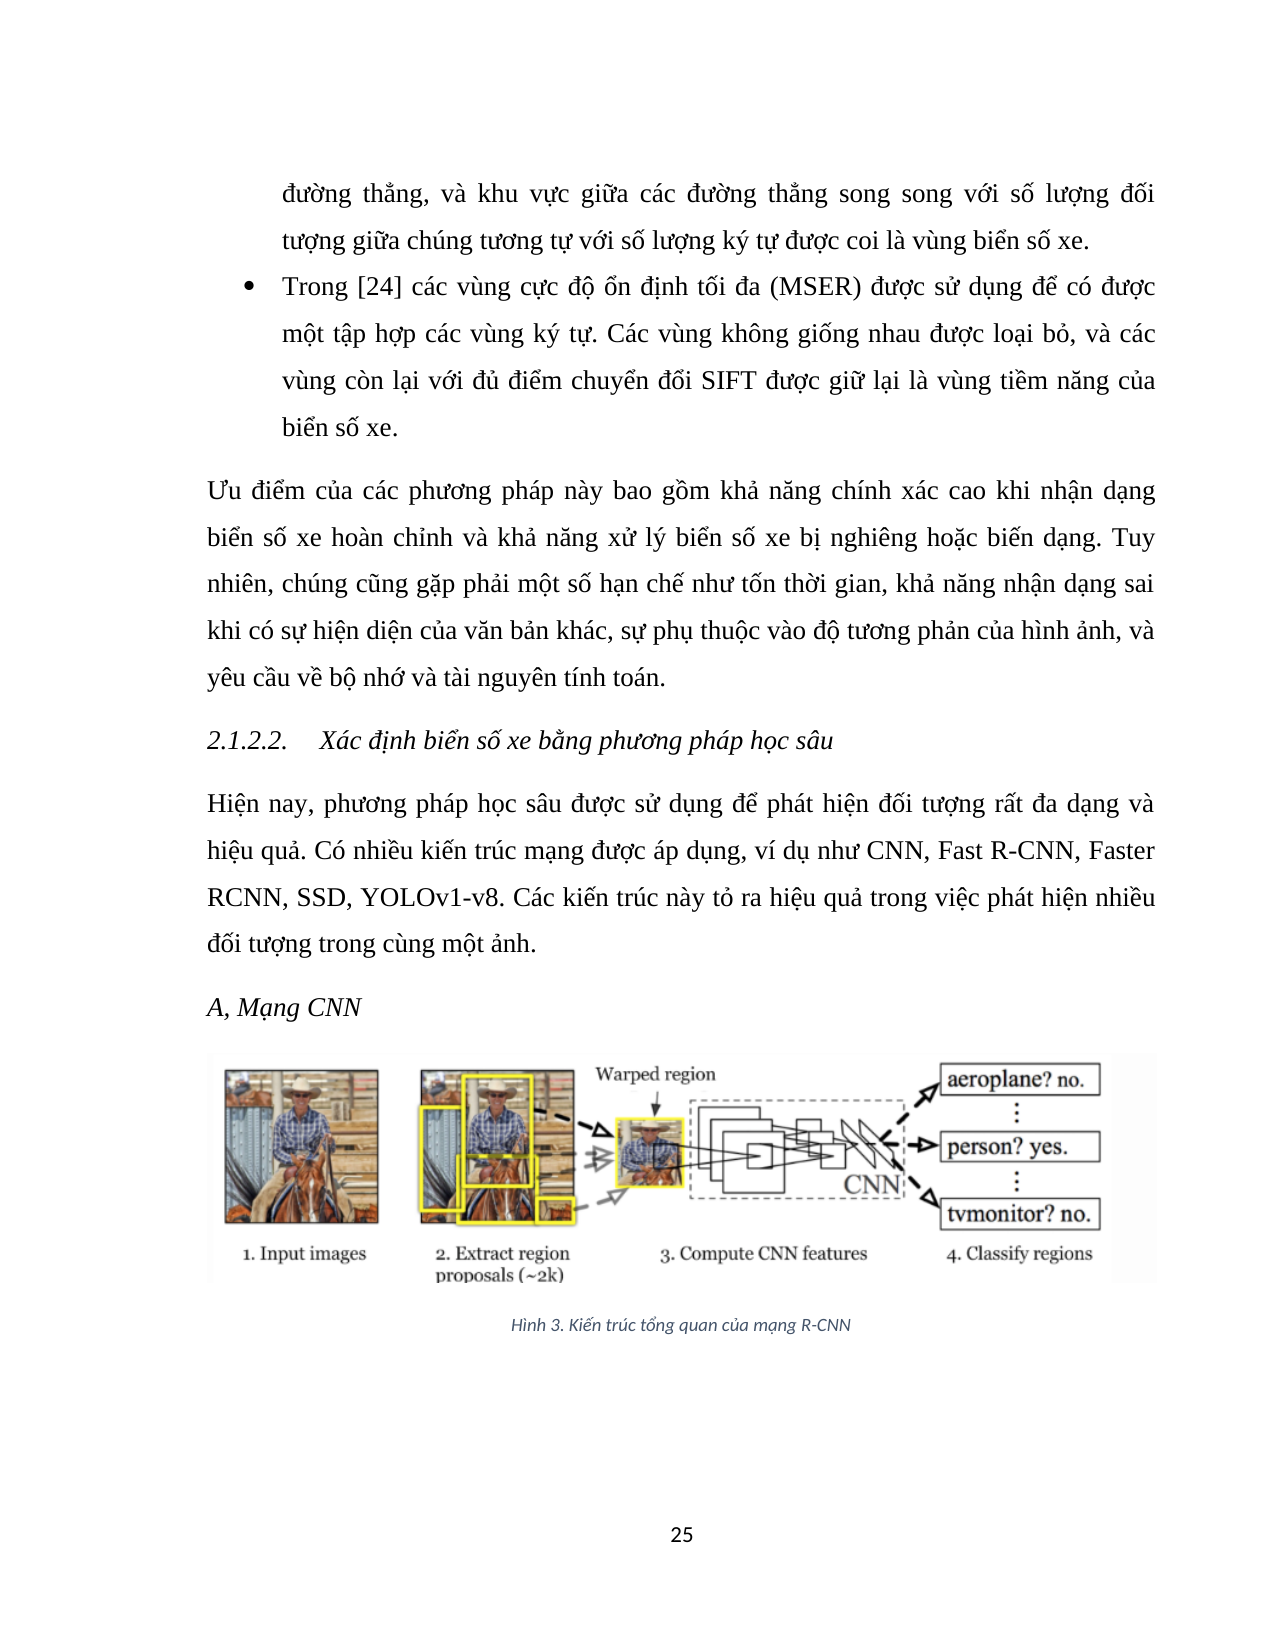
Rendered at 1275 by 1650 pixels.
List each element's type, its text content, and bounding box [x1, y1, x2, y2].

text Ưu điểm của các phương pháp này bao gồm khả năng chính xác cao khi nhận dạng biển số xe hoàn chỉnh và khả năng xử lý biển số xe bị nghiêng hoặc biến dạng. Tuy nhiên, chúng cũng gặp phải một số hạn chế như tốn thời gian, khả năng nhận dạng sai khi có sự hiện diện của văn bản khác, sự phụ thuộc vào độ tương phản của hình ảnh, và yêu cầu về bộ nhớ và tài nguyên tính toán. [207, 474, 1157, 692]
list Xác định biển số xe bằng phương pháp học sâu [207, 724, 1157, 755]
list Trong [24] các vùng cực độ ổn định tối đa (MSER) được sử dụng để có được một tập hợp các vùng ký tự. Các vùng không giống nhau được loại bỏ, và các vùng còn lại với đủ điểm chuyển đổi SIFT được giữ lại là vùng tiềm năng của biển số xe. [244, 271, 1157, 442]
picture [206, 1053, 1157, 1283]
text A, Mạng CNN [207, 991, 1157, 1022]
text Hiện nay, phương pháp học sâu được sử dụng để phát hiện đối tượng rất đa dạng và hiệu quả. Có nhiều kiến trúc mạng được áp dụng, ví dụ như CNN, Fast R-CNN, Faster RCNN, SSD, YOLOv1-v8. Các kiến trúc này tỏ ra hiệu quả trong việc phát hiện nhiều đối tượng trong cùng một ảnh. [207, 787, 1157, 958]
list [244, 177, 1157, 255]
